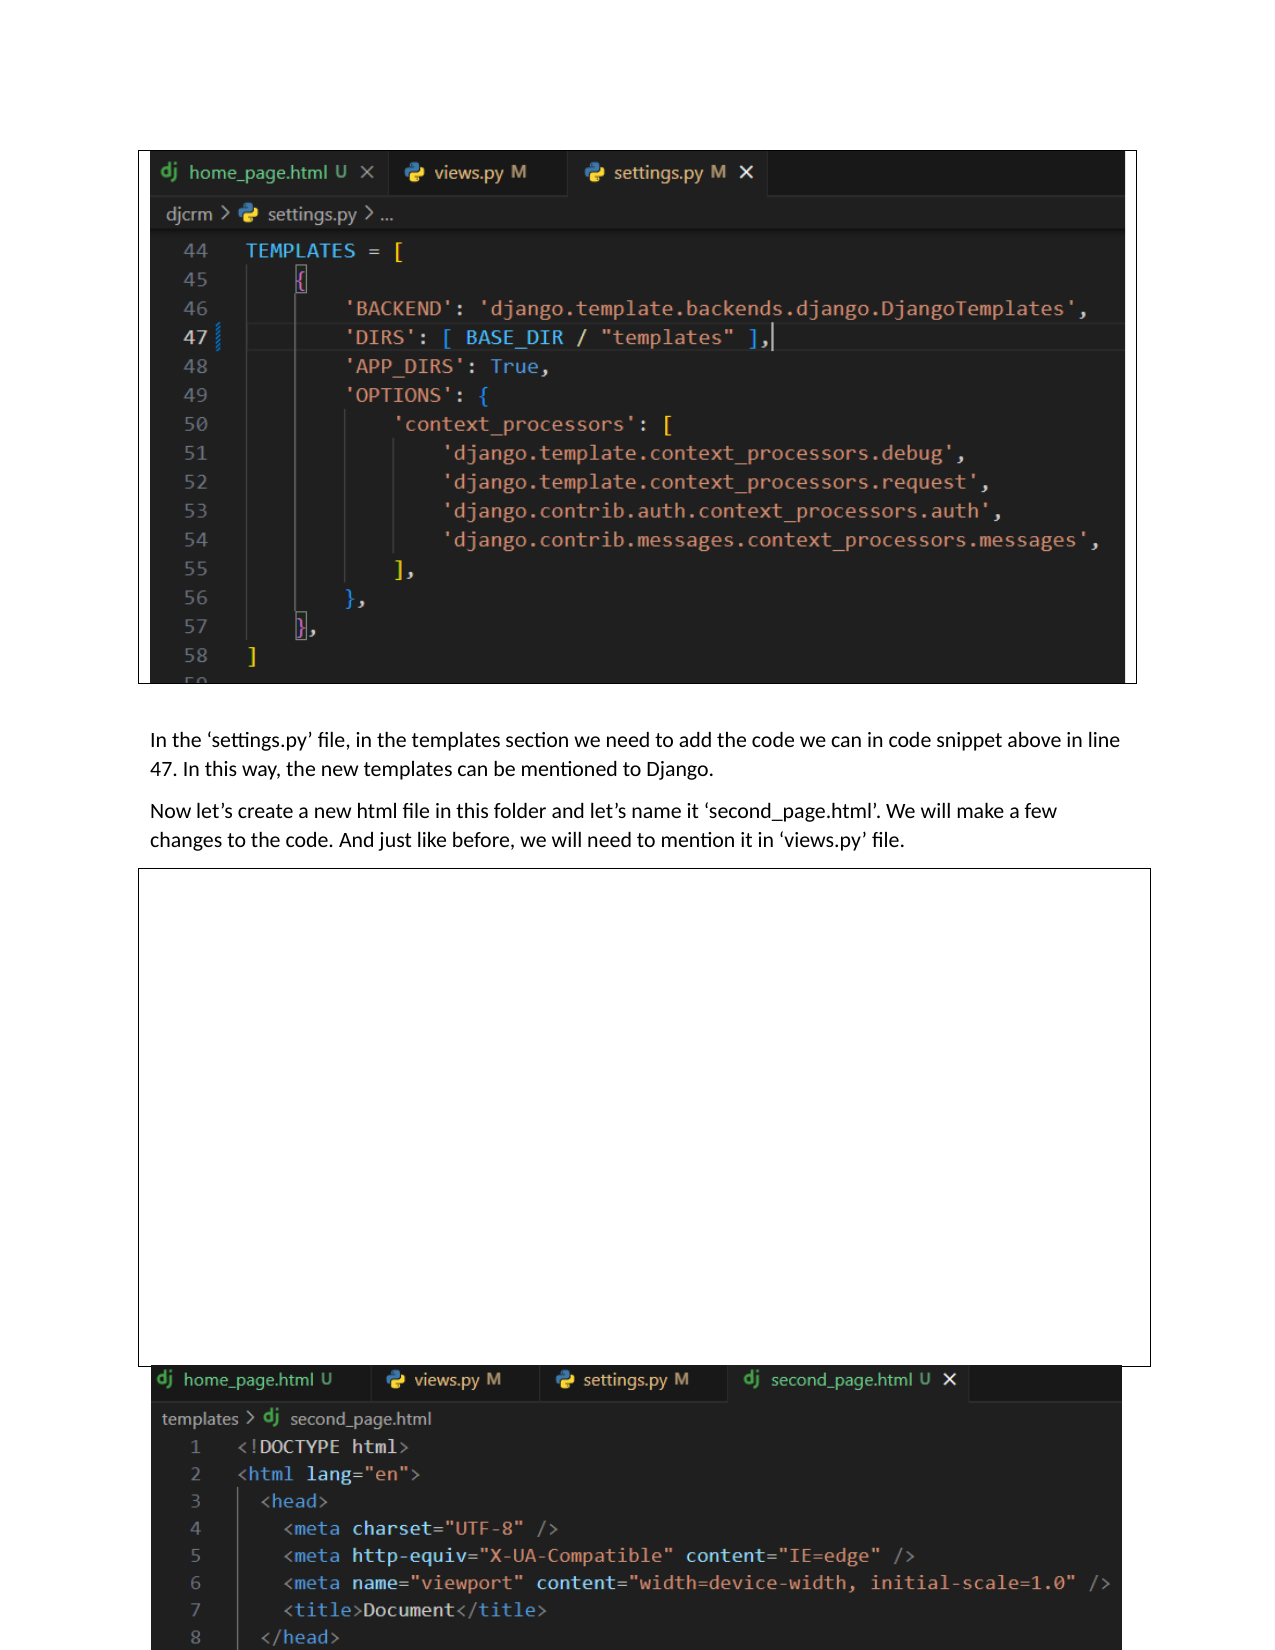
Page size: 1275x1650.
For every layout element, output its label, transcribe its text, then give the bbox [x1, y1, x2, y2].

picture [150, 151, 1125, 683]
table_header [1125, 151, 1136, 683]
text Now let’s create a new html file in this folder and let’s name it ‘second_page.html’. We will make a few changes to the code. And just like before, we will need to mention it in ‘views.py’ file. [150, 797, 1125, 853]
text In the ‘settings.py’ file, in the templates section we need to add the code we can in code snippet above in line 47. In this way, the new templates can be mentioned to Django. [150, 726, 1125, 782]
picture [150, 1365, 1122, 1650]
table_header [139, 151, 150, 683]
table_header [139, 869, 1150, 1366]
